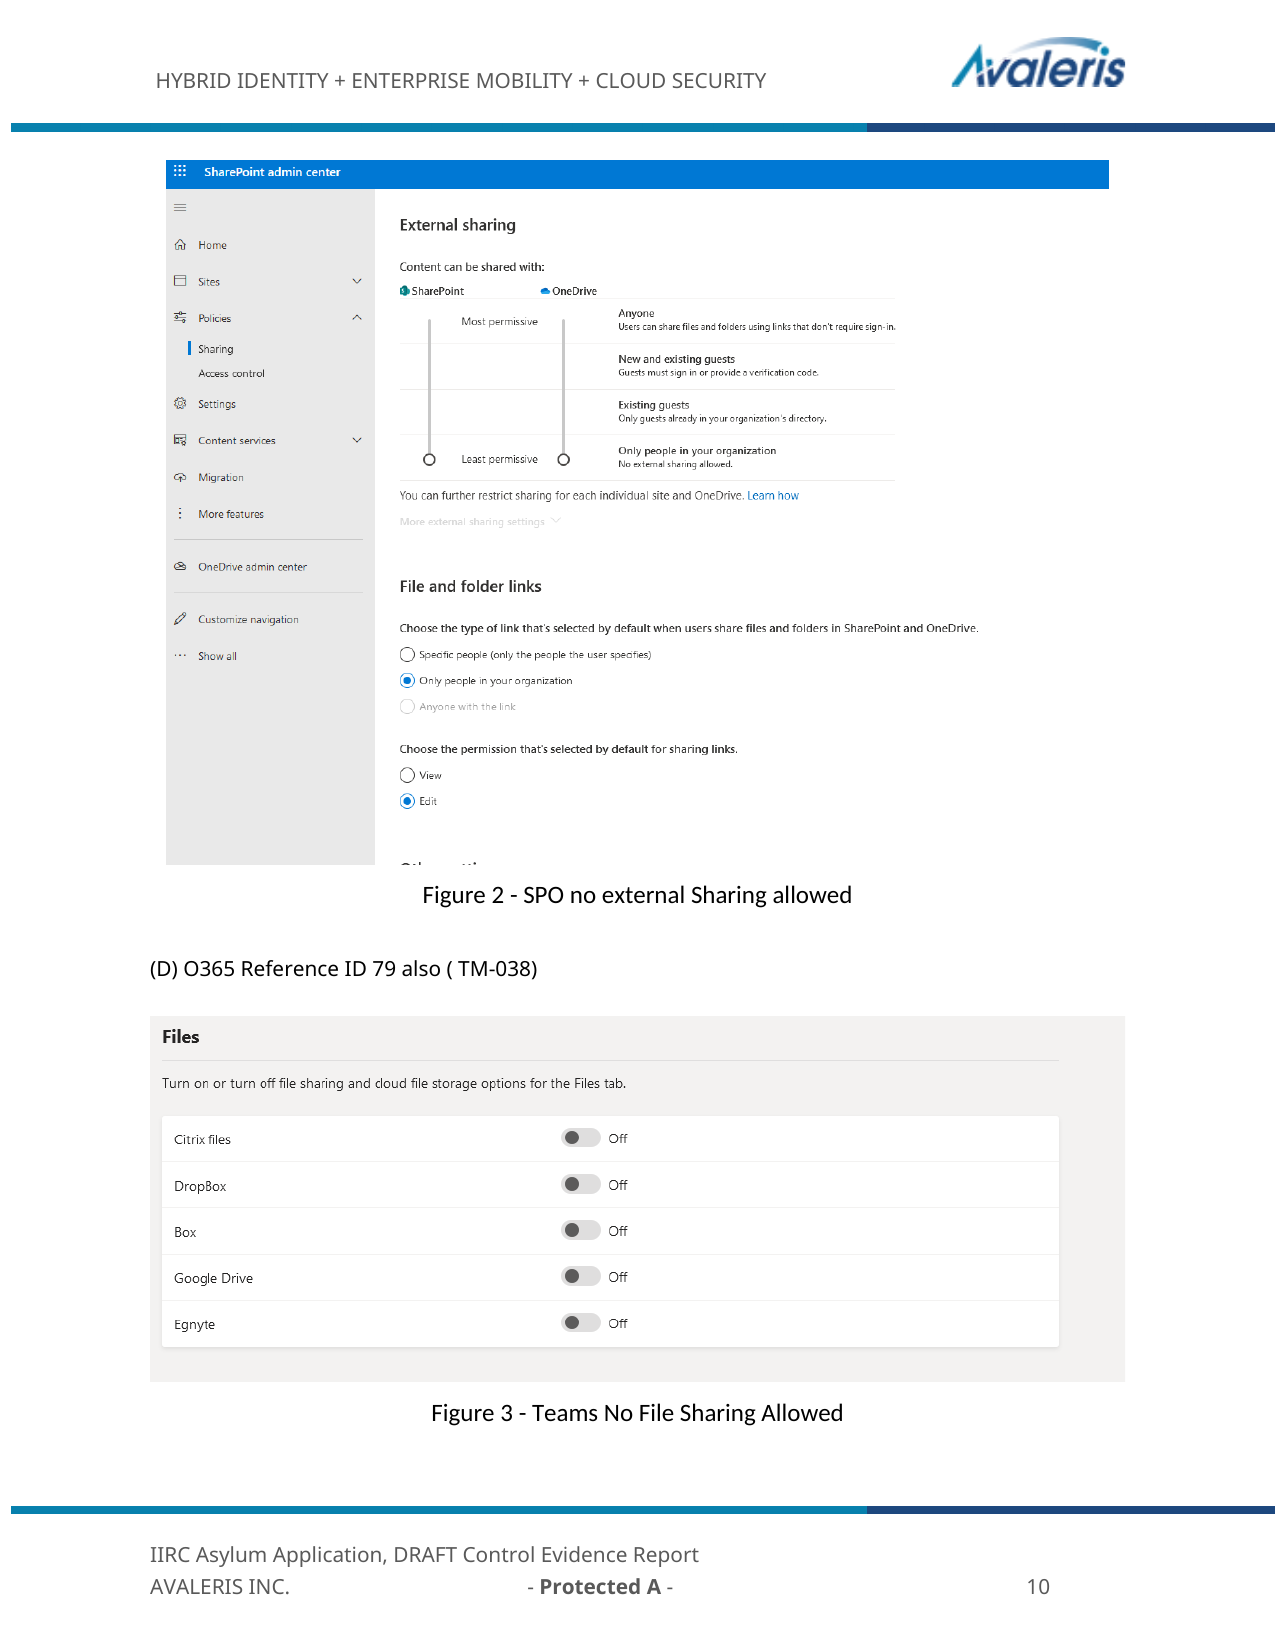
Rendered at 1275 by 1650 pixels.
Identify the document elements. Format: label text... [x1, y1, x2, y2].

text Figure 2 - SPO no external Sharing allowed [150, 880, 1125, 910]
picture [150, 1016, 1125, 1382]
picture [166, 160, 1109, 865]
picture [868, 1506, 1275, 1514]
picture [868, 123, 1275, 132]
text (D) O365 Reference ID 79 also ( TM-038) [150, 954, 1125, 982]
text Figure 3 - Teams No File Sharing Allowed [150, 1397, 1125, 1427]
picture [951, 37, 1125, 87]
